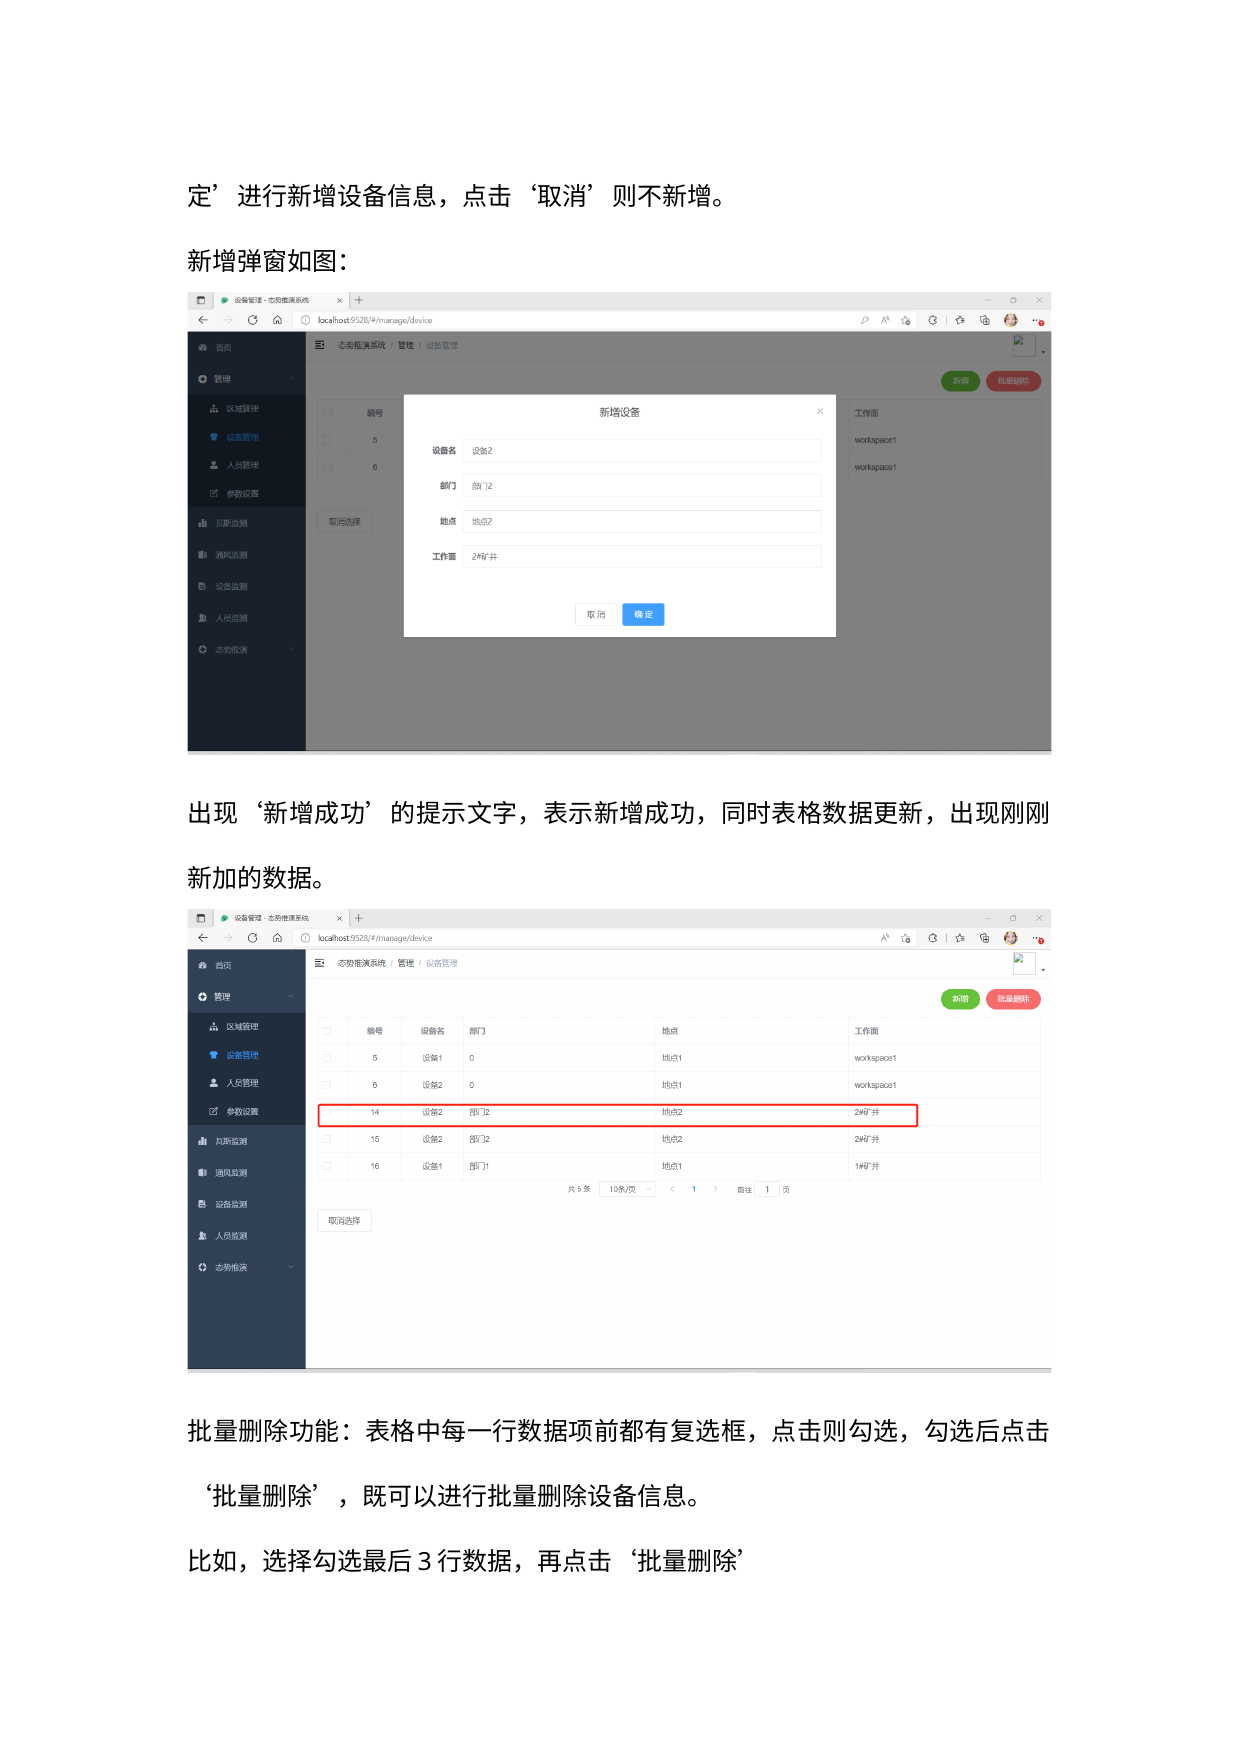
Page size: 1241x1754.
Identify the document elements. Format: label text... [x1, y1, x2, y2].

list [187, 162, 1053, 227]
list 出现‘新增成功’的提示文字，表示新增成功，同时表格数据更新，出现刚刚新加的数据。 [187, 779, 1053, 909]
list 批量删除功能：表格中每一行数据项前都有复选框，点击则勾选，勾选后点击‘批量删除’，既可以进行批量删除设备信息。 [187, 1397, 1053, 1527]
picture [187, 909, 1052, 1373]
list 比如，选择勾选最后3行数据，再点击‘批量删除’ [187, 1527, 1053, 1592]
list 新增弹窗如图： [187, 227, 1053, 292]
picture [187, 292, 1052, 755]
